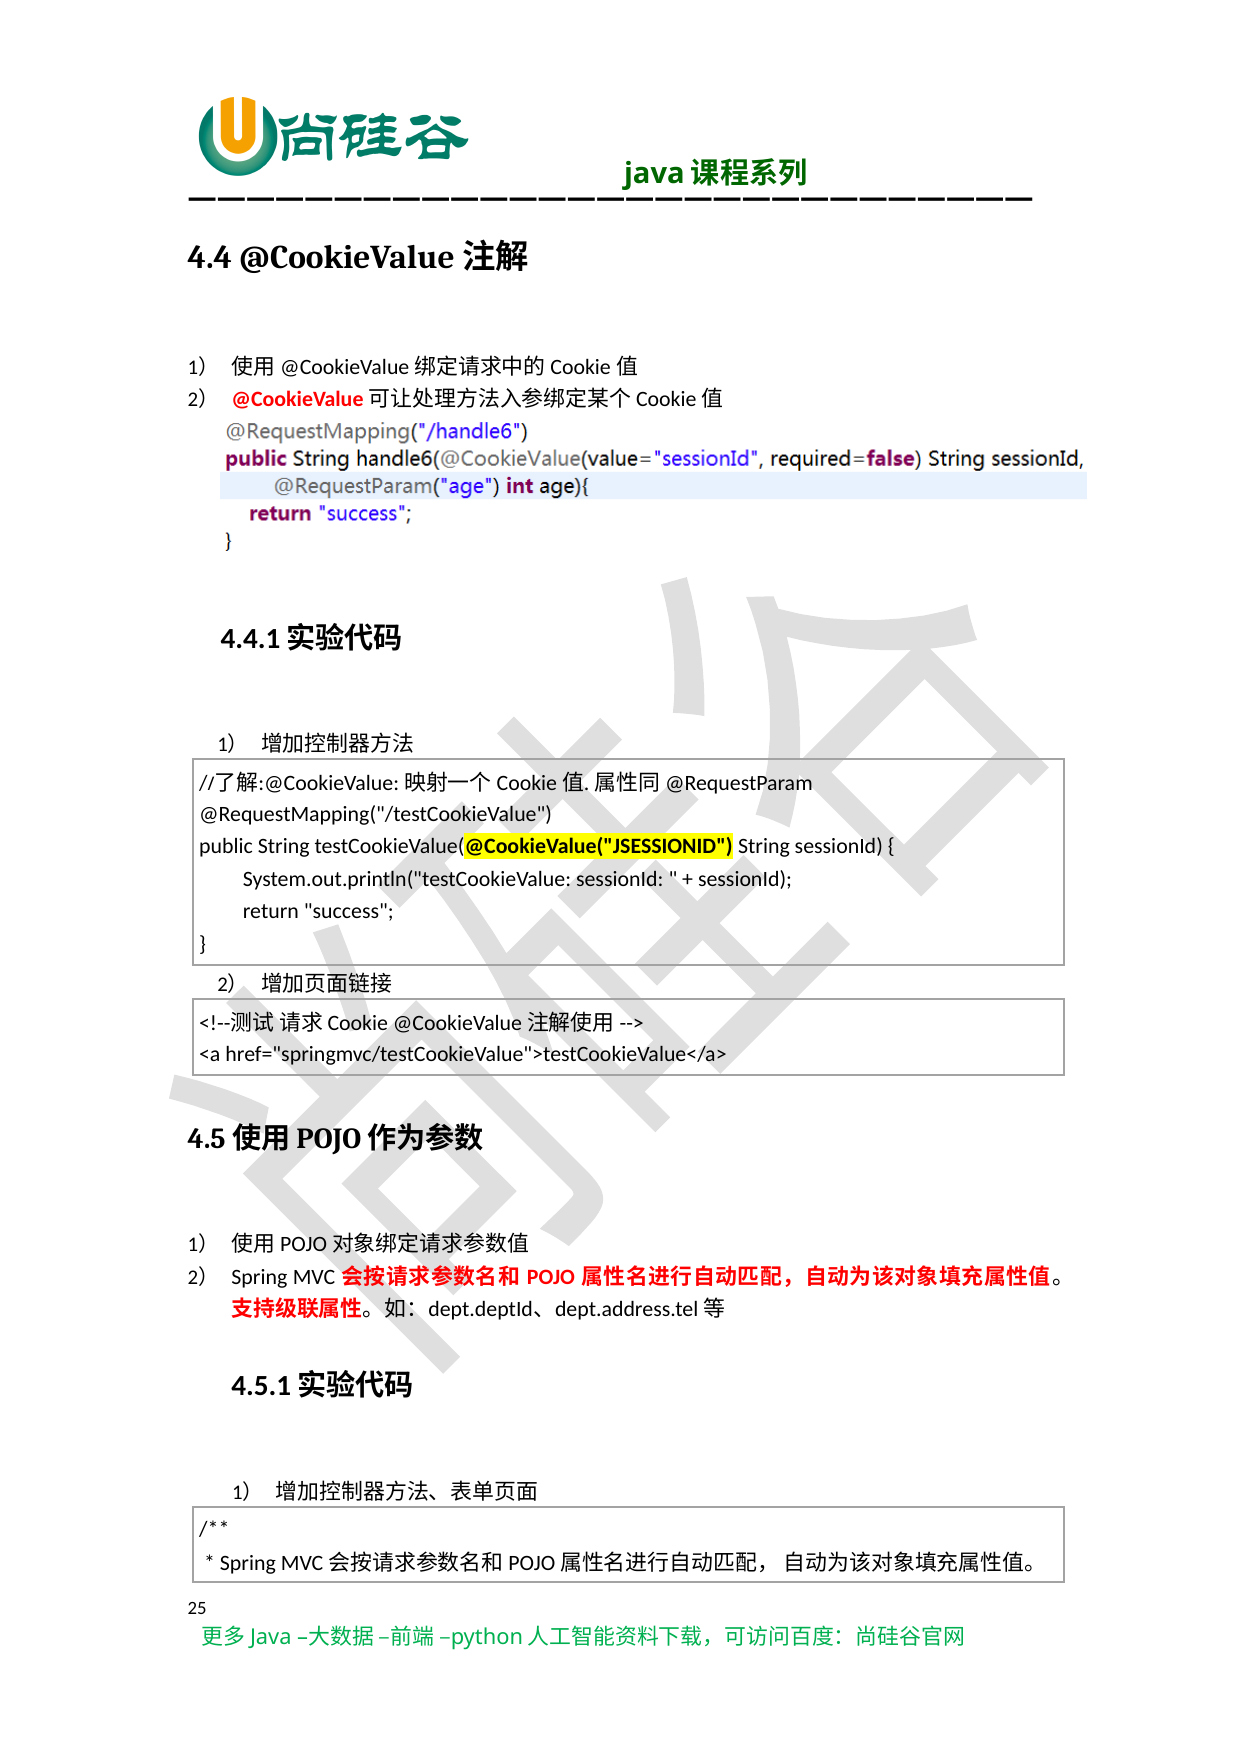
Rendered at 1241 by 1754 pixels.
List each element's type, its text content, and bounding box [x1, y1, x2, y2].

list Spring MVC 会按请求参数名和 POJO 属性名进行自动匹配，自动为该对象填充属性值。支持级联属性。如：dept.deptId、dept.address.tel 等 [187, 1258, 1053, 1323]
table_header //了解:@CookieValue: 映射一个 Cookie 值. 属性同 @RequestParam @RequestMapping("/testCookieValue") public String testCookieValue(@CookieValue("JSESSIONID") String sessionId) { System.out.println("testCookieValue: sessionId: " + sessionId); return "success"; } [194, 760, 1063, 964]
picture [220, 413, 1087, 558]
list @CookieValue 可让处理方法入参绑定某个 Cookie 值 [187, 381, 1053, 413]
list 使用 POJO 对象绑定请求参数值 [187, 1226, 1053, 1258]
subtitle 4.4.1实验代码 [187, 603, 1053, 668]
subtitle 4.4 @CookieValue 注解 [187, 221, 1053, 286]
list 增加页面链接 [217, 966, 1053, 998]
list 使用 @CookieValue 绑定请求中的 Cookie 值 [187, 348, 1053, 381]
subtitle 4.5 使用POJO作为参数 [187, 1103, 1053, 1168]
list 增加控制器方法、表单页面 [232, 1473, 1053, 1506]
list 增加控制器方法 [217, 726, 1053, 758]
table_header <!--测试 请求Cookie @CookieValue 注解使用 --> <a href="springmvc/testCookieValue">testCookieValue</a> [194, 1000, 1063, 1074]
picture [187, 88, 476, 184]
subtitle 4.5.1实验代码 [187, 1350, 1053, 1415]
